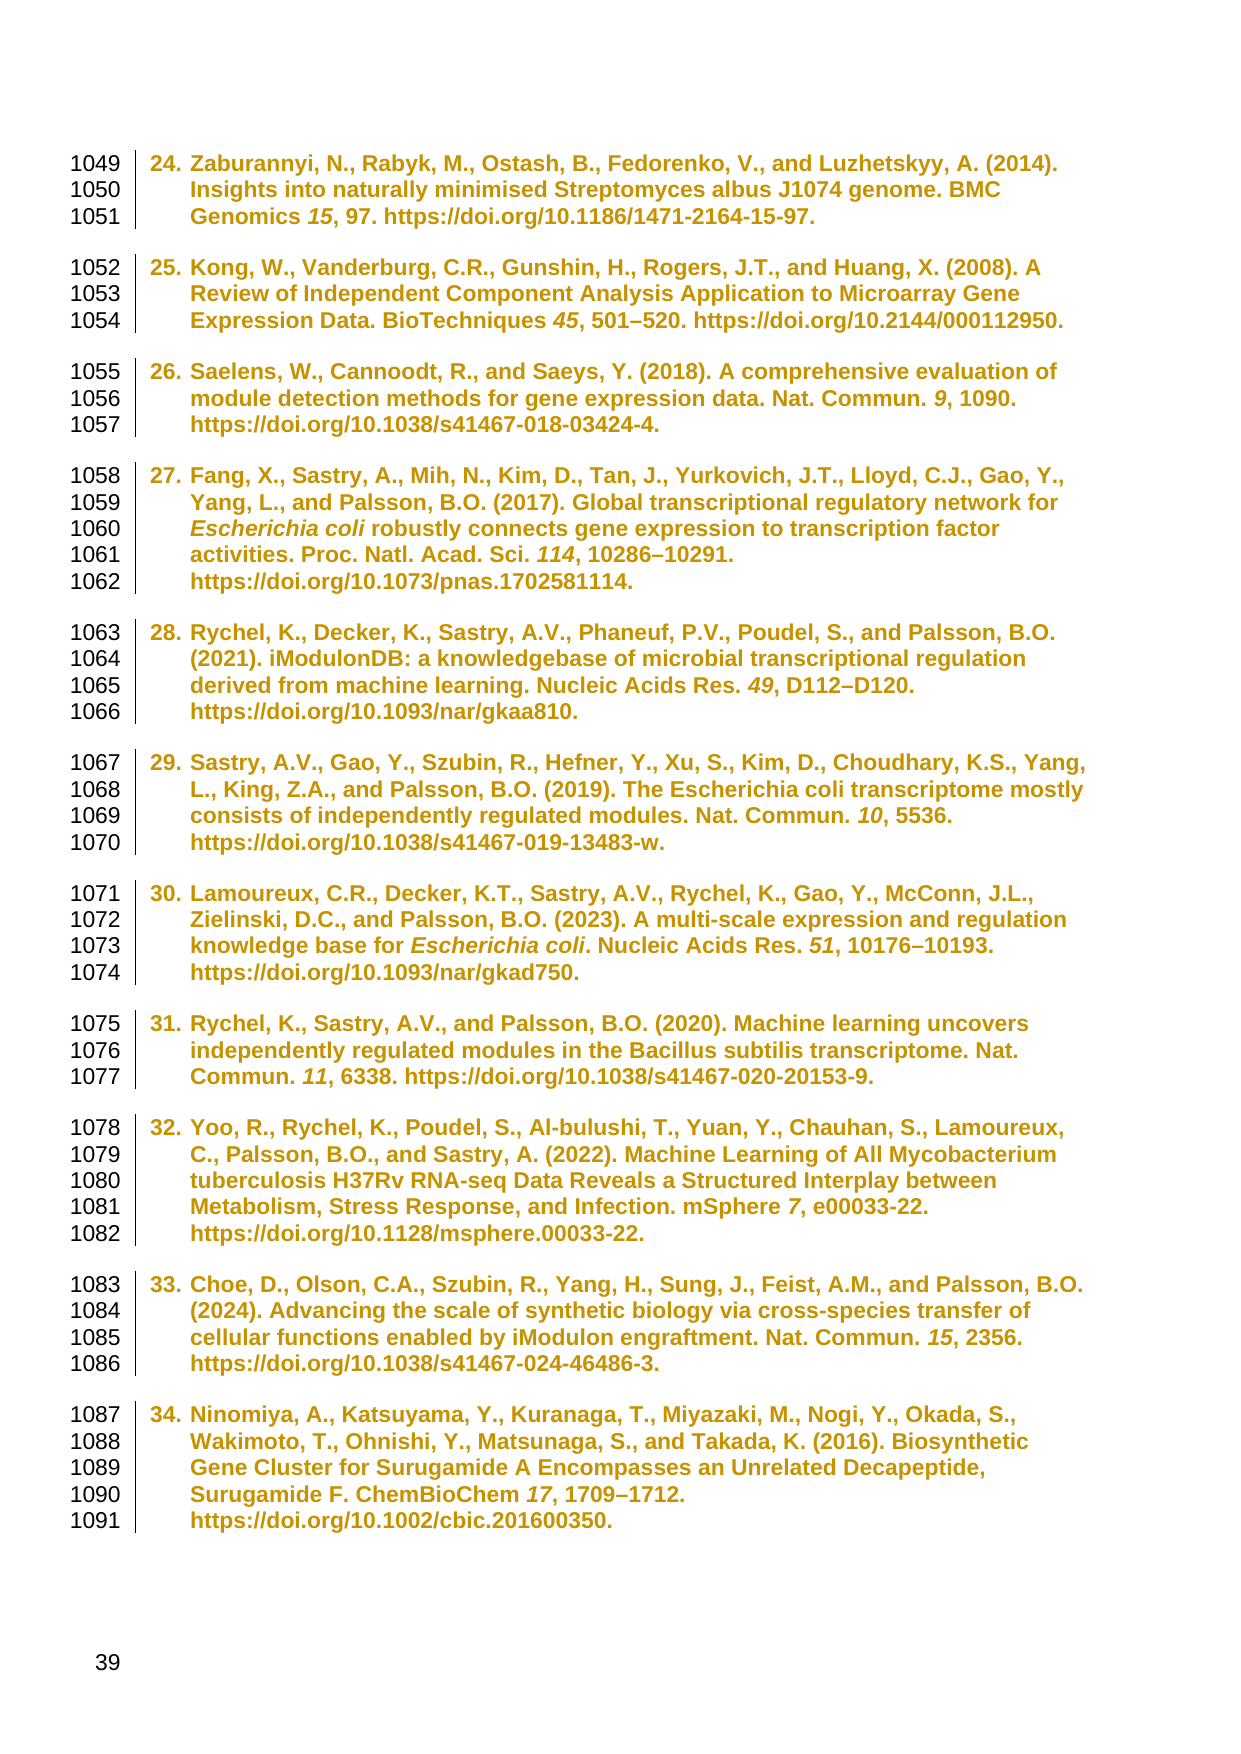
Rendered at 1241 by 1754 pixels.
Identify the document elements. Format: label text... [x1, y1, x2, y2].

text 30. Lamoureux, C.R., Decker, K.T., Sastry, A.V., Rychel, K., Gao, Y., McConn, J.L., Zielinski, D.C., and Palsson, B.O. (2023). A multi-scale expression and regulation knowledge base for Escherichia coli. Nucleic Acids Res. 51, 10176–10193. https://doi.org/10.1093/nar/gkad750. [150, 880, 1090, 985]
text 33. Choe, D., Olson, C.A., Szubin, R., Yang, H., Sung, J., Feist, A.M., and Palsson, B.O. (2024). Advancing the scale of synthetic biology via cross-species transfer of cellular functions enabled by iModulon engraftment. Nat. Commun. 15, 2356. https://doi.org/10.1038/s41467-024-46486-3. [150, 1271, 1090, 1376]
text 25. Kong, W., Vanderburg, C.R., Gunshin, H., Rogers, J.T., and Huang, X. (2008). A Review of Independent Component Analysis Application to Microarray Gene Expression Data. BioTechniques 45, 501–520. https://doi.org/10.2144/000112950. [150, 254, 1090, 333]
text 32. Yoo, R., Rychel, K., Poudel, S., Al-bulushi, T., Yuan, Y., Chauhan, S., Lamoureux, C., Palsson, B.O., and Sastry, A. (2022). Machine Learning of All Mycobacterium tuberculosis H37Rv RNA-seq Data Reveals a Structured Interplay between Metabolism, Stress Response, and Infection. mSphere 7, e00033-22. https://doi.org/10.1128/msphere.00033-22. [150, 1114, 1090, 1246]
text 34. Ninomiya, A., Katsuyama, Y., Kuranaga, T., Miyazaki, M., Nogi, Y., Okada, S., Wakimoto, T., Ohnishi, Y., Matsunaga, S., and Takada, K. (2016). Biosynthetic Gene Cluster for Surugamide A Encompasses an Unrelated Decapeptide, Surugamide F. ChemBioChem 17, 1709–1712. https://doi.org/10.1002/cbic.201600350. [150, 1401, 1090, 1533]
text 31. Rychel, K., Sastry, A.V., and Palsson, B.O. (2020). Machine learning uncovers independently regulated modules in the Bacillus subtilis transcriptome. Nat. Commun. 11, 6338. https://doi.org/10.1038/s41467-020-20153-9. [150, 1010, 1090, 1089]
text 24. Zaburannyi, N., Rabyk, M., Ostash, B., Fedorenko, V., and Luzhetskyy, A. (2014). Insights into naturally minimised Streptomyces albus J1074 genome. BMC Genomics 15, 97. https://doi.org/10.1186/1471-2164-15-97. [150, 150, 1090, 229]
text 26. Saelens, W., Cannoodt, R., and Saeys, Y. (2018). A comprehensive evaluation of module detection methods for gene expression data. Nat. Commun. 9, 1090. https://doi.org/10.1038/s41467-018-03424-4. [150, 358, 1090, 437]
text 27. Fang, X., Sastry, A., Mih, N., Kim, D., Tan, J., Yurkovich, J.T., Lloyd, C.J., Gao, Y., Yang, L., and Palsson, B.O. (2017). Global transcriptional regulatory network for Escherichia coli robustly connects gene expression to transcription factor activities. Proc. Natl. Acad. Sci. 114, 10286–10291. https://doi.org/10.1073/pnas.1702581114. [150, 462, 1090, 594]
text 28. Rychel, K., Decker, K., Sastry, A.V., Phaneuf, P.V., Poudel, S., and Palsson, B.O. (2021). iModulonDB: a knowledgebase of microbial transcriptional regulation derived from machine learning. Nucleic Acids Res. 49, D112–D120. https://doi.org/10.1093/nar/gkaa810. [150, 619, 1090, 724]
text 29. Sastry, A.V., Gao, Y., Szubin, R., Hefner, Y., Xu, S., Kim, D., Choudhary, K.S., Yang, L., King, Z.A., and Palsson, B.O. (2019). The Escherichia coli transcriptome mostly consists of independently regulated modules. Nat. Commun. 10, 5536. https://doi.org/10.1038/s41467-019-13483-w. [150, 749, 1090, 855]
